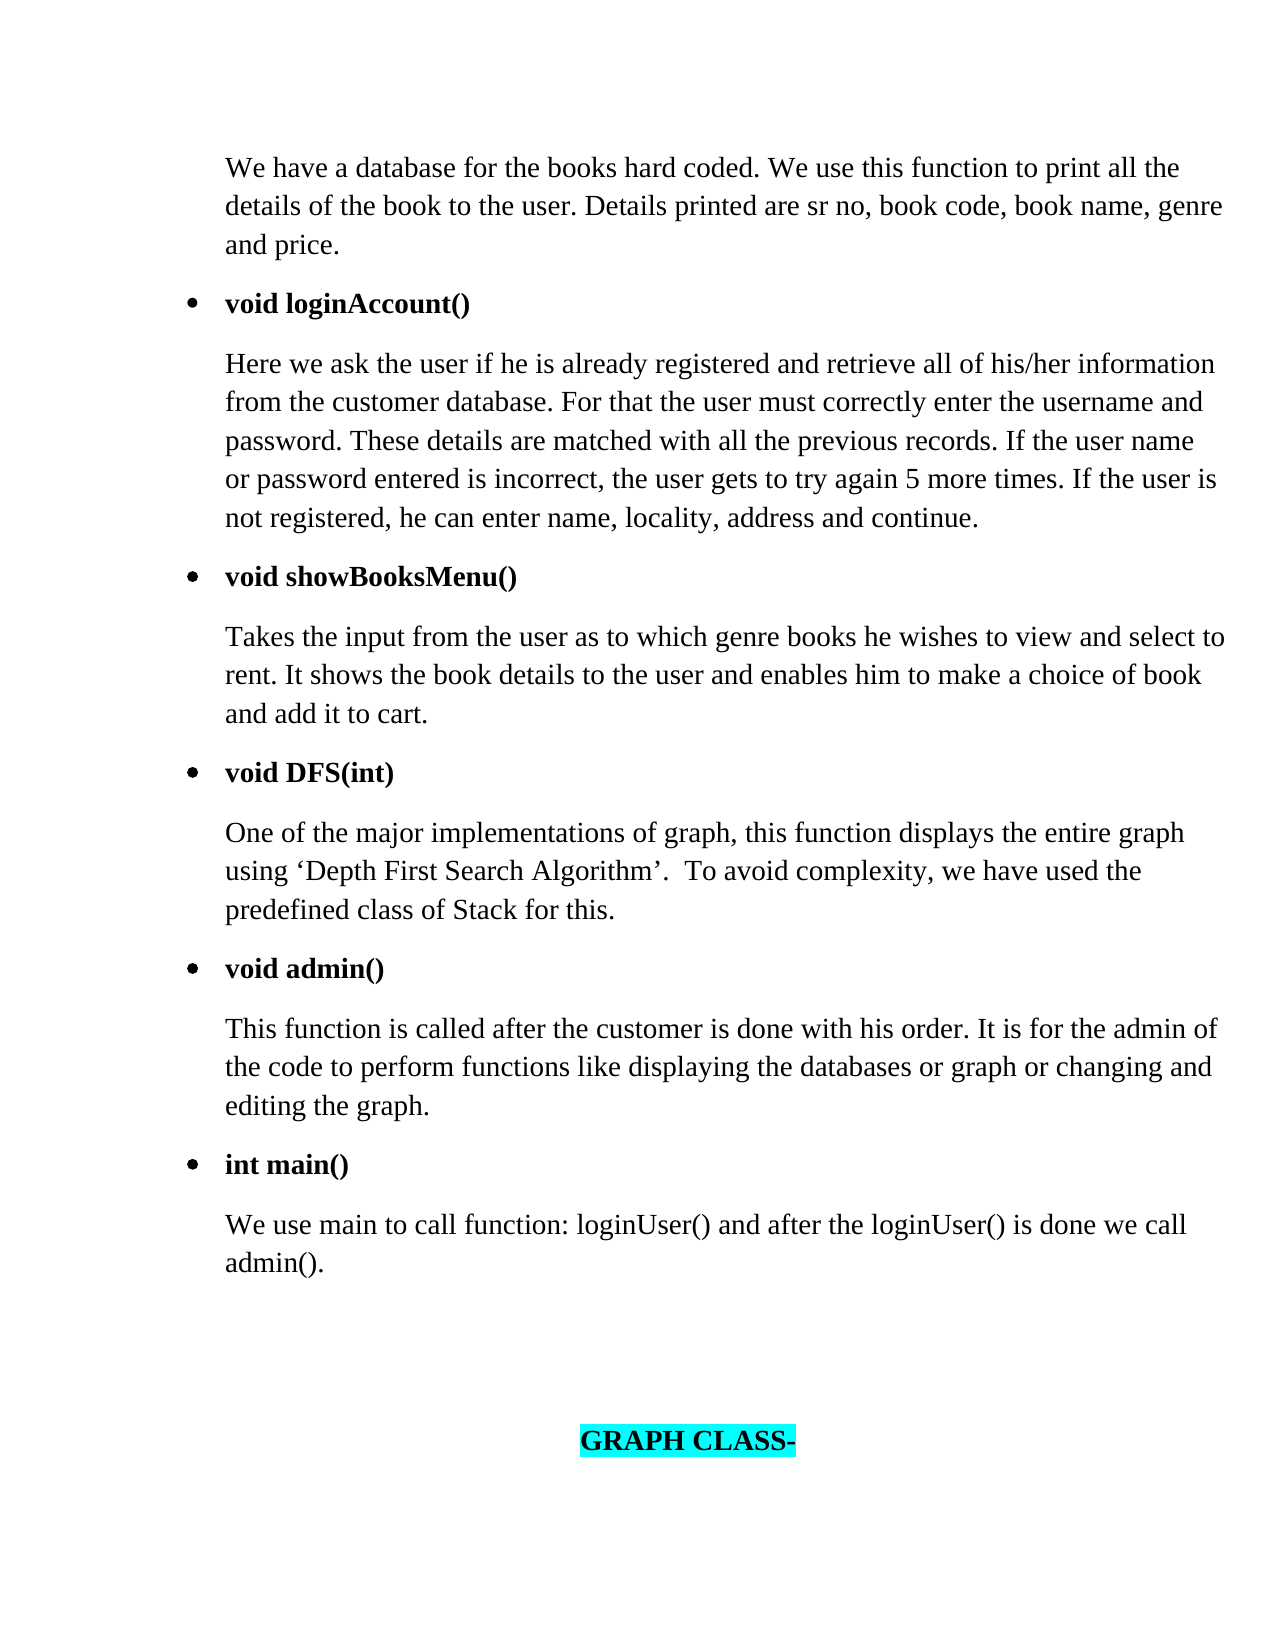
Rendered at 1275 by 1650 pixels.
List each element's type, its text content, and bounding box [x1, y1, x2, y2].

text We use main to call function: loginUser() and after the loginUser() is done we call admin(). [225, 1207, 1226, 1279]
list void loginAccount() [187, 286, 1226, 320]
list void showBooksMenu() [187, 559, 1226, 593]
text Takes the input from the user as to which genre books he wishes to view and select to rent. It shows the book details to the user and enables him to make a choice of book and add it to cart. [225, 619, 1226, 729]
text This function is called after the customer is done with his order. It is for the admin of the code to perform functions like displaying the databases or graph or changing and editing the graph. [225, 1011, 1226, 1121]
list void admin() [187, 951, 1226, 985]
text One of the major implementations of graph, this function displays the entire graph using ‘Depth First Search Algorithm’. To avoid complexity, we have used the predefined class of Stack for this. [225, 815, 1226, 926]
text GRAPH CLASS- [150, 1423, 1226, 1457]
text We have a database for the books hard coded. We use this function to print all the details of the book to the user. Details printed are sr no, book code, book name, genre and price. [225, 150, 1226, 261]
list int main() [187, 1147, 1226, 1181]
list void DFS(int) [187, 755, 1226, 789]
text Here we ask the user if he is already registered and retrieve all of his/her information from the customer database. For that the user must correctly enter the username and password. These details are matched with all the previous records. If the user name or password entered is incorrect, the user gets to try again 5 more times. If the user is not registered, he can enter name, locality, address and continue. [225, 346, 1226, 534]
